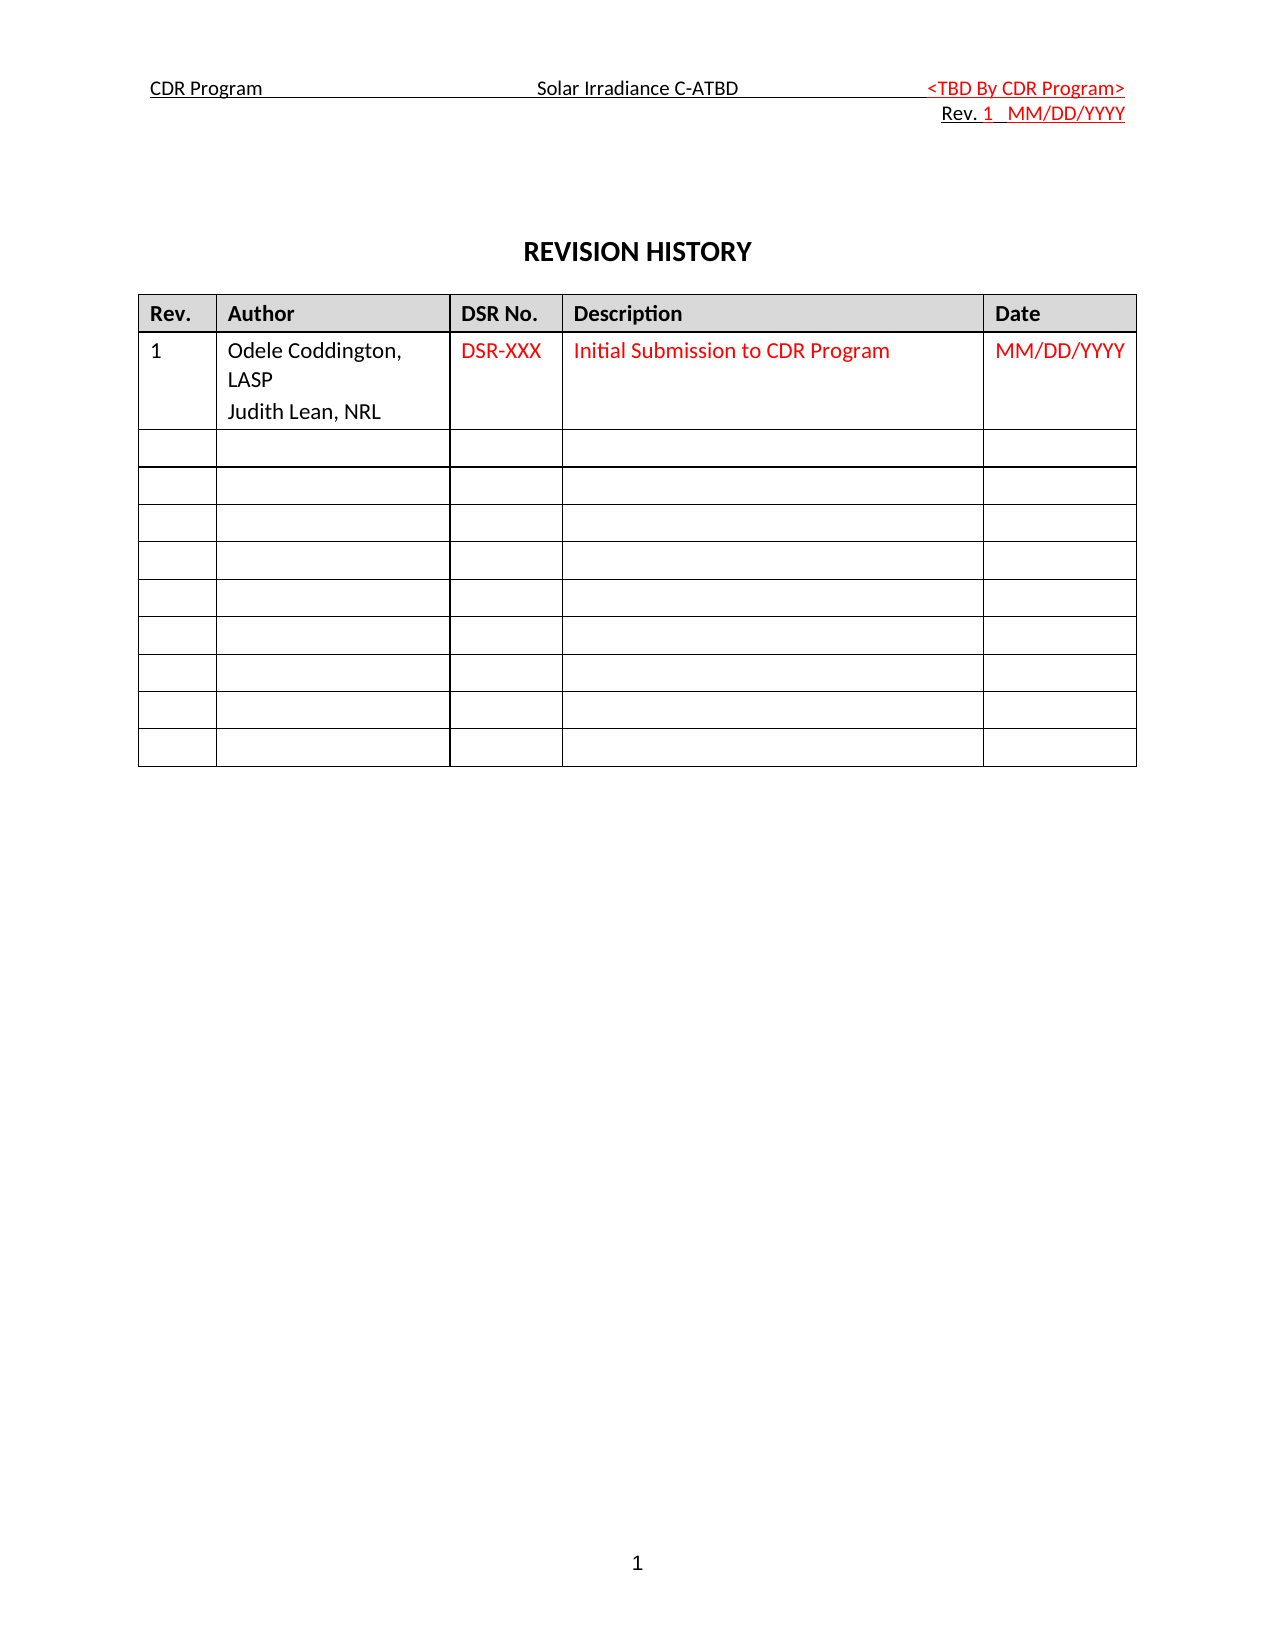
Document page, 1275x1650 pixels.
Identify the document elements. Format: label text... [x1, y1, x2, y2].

table_cell [217, 617, 449, 653]
table_cell [451, 692, 562, 728]
table_cell [563, 729, 983, 766]
table_cell [563, 617, 983, 653]
table_cell [217, 542, 449, 579]
table_header Description [563, 295, 983, 331]
table_cell [139, 692, 216, 728]
table_cell [451, 729, 562, 766]
table_cell [984, 505, 1136, 541]
table_header DSR No. [451, 295, 562, 331]
table_cell [984, 692, 1136, 728]
table_cell [451, 542, 562, 579]
table_cell [217, 430, 449, 466]
table_cell [139, 505, 216, 541]
table_cell [563, 692, 983, 728]
table_cell [451, 580, 562, 616]
table_cell [139, 617, 216, 653]
table_cell [984, 729, 1136, 766]
table_cell [451, 655, 562, 691]
table_cell [139, 655, 216, 691]
table_cell [139, 468, 216, 504]
table_cell [451, 468, 562, 504]
table_cell [984, 542, 1136, 579]
table_cell [451, 505, 562, 541]
table_cell [984, 468, 1136, 504]
table_cell [139, 580, 216, 616]
table_cell [563, 580, 983, 616]
table_cell [563, 468, 983, 504]
table_cell [217, 729, 449, 766]
table_cell [451, 430, 562, 466]
table_cell [217, 505, 449, 541]
table_cell [984, 580, 1136, 616]
table_cell Initial Submission to CDR Program [563, 333, 983, 429]
table_cell DSR-XXX [451, 333, 562, 429]
table_cell [984, 617, 1136, 653]
table_cell [984, 430, 1136, 466]
table_cell [139, 430, 216, 466]
table_cell [563, 505, 983, 541]
table_cell [451, 617, 562, 653]
table_header Author [217, 295, 449, 331]
table_header Date [984, 295, 1136, 331]
table_cell [217, 655, 449, 691]
table_header Rev. [139, 295, 216, 331]
table_cell MM/DD/YYYY [984, 333, 1136, 429]
table_cell [139, 729, 216, 766]
table_cell [563, 542, 983, 579]
table_cell 1 [139, 333, 216, 429]
table_cell Odele Coddington, LASP Judith Lean, NRL [217, 333, 449, 429]
table_cell [139, 542, 216, 579]
table_cell [217, 468, 449, 504]
table_cell [563, 430, 983, 466]
table_cell [984, 655, 1136, 691]
table_cell [217, 580, 449, 616]
table_cell [563, 655, 983, 691]
table_cell [217, 692, 449, 728]
subtitle REVISION HISTORY [150, 233, 1125, 269]
